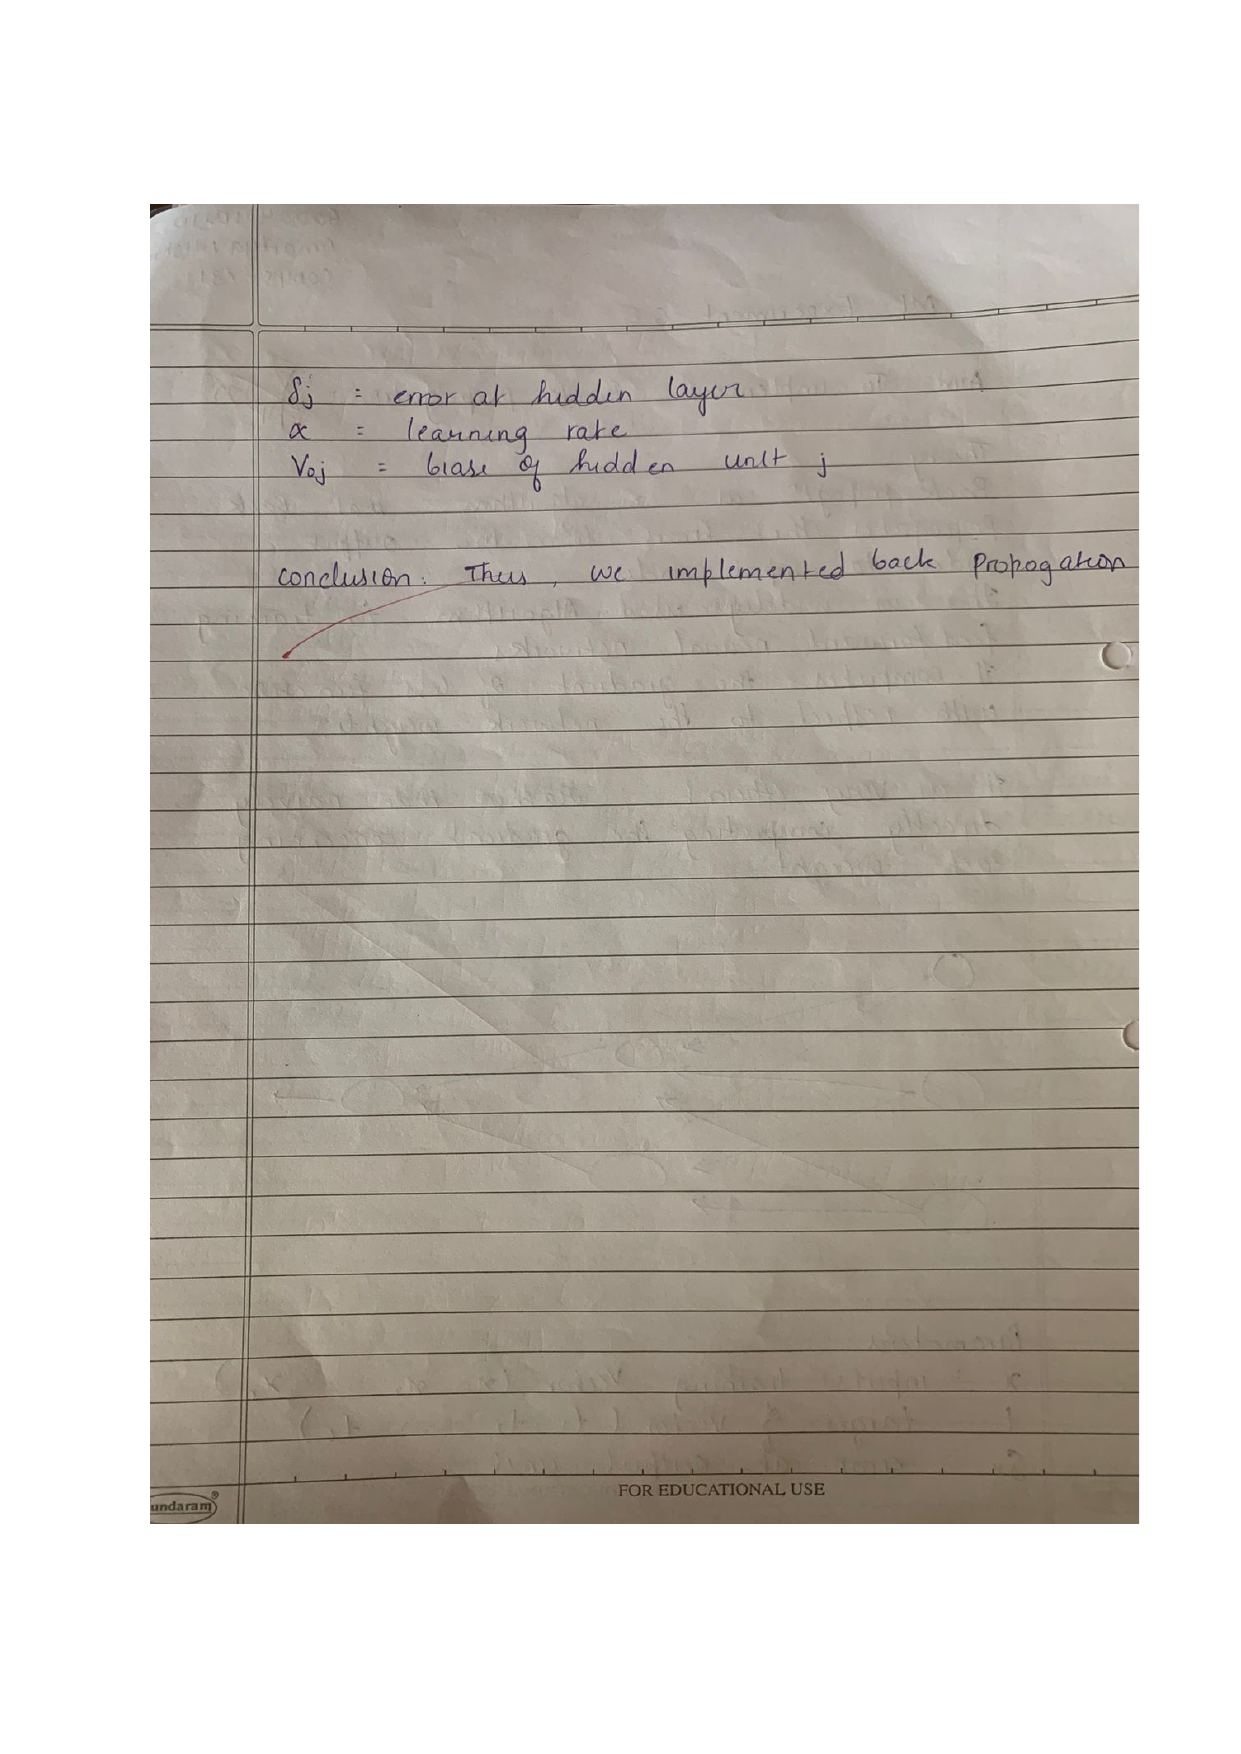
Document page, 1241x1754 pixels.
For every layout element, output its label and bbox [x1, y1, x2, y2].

picture [150, 204, 1140, 1524]
